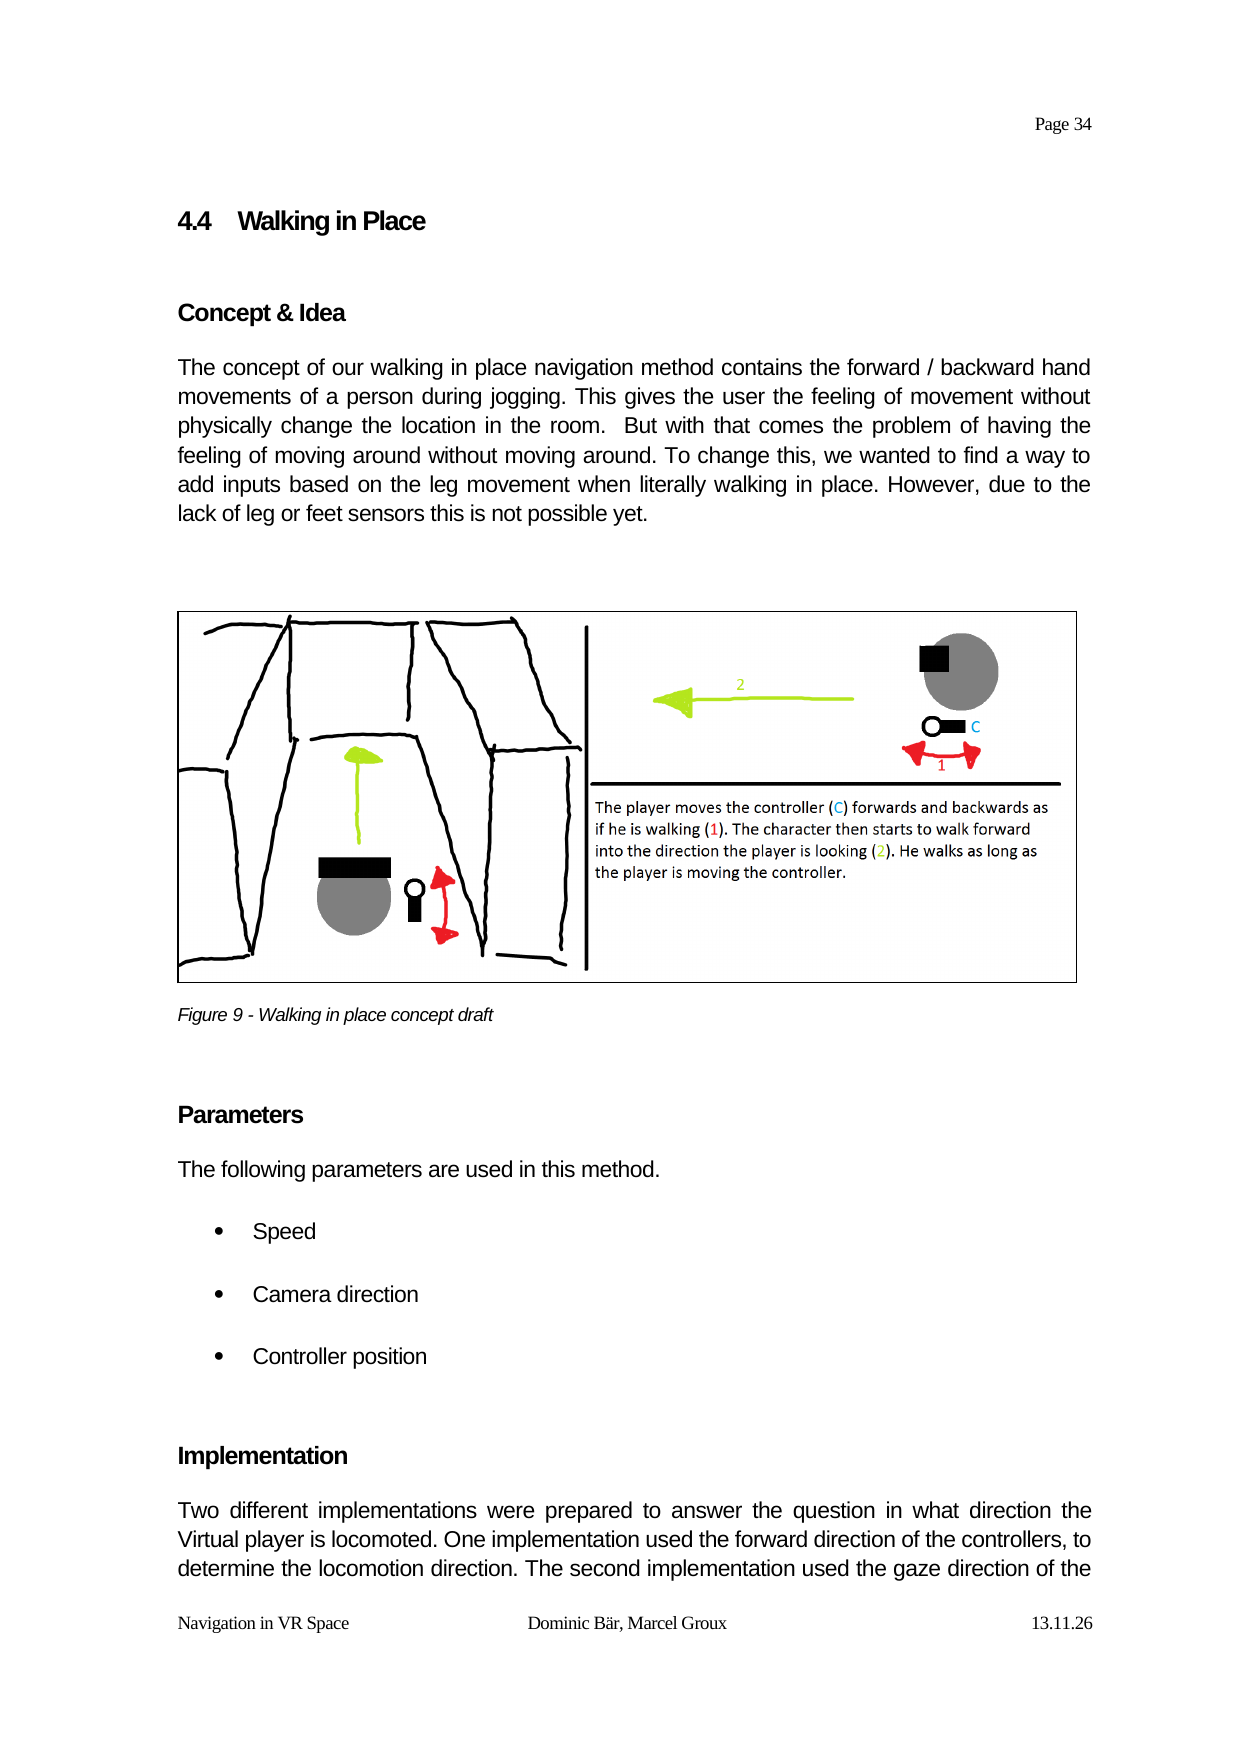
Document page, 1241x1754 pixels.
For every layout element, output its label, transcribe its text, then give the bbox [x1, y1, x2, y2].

subtitle Parameters [177, 1100, 1092, 1129]
text The concept of our walking in place navigation method contains the forward / backward hand movements of a person during jogging. This gives the user the feeling of movement without physically change the location in the room. But with that comes the problem of having the feeling of moving around without moving around. To change this, we wanted to find a way to add inputs based on the leg movement when literally walking in place. However, due to the lack of leg or feet sensors this is not possible yet. [177, 352, 1092, 527]
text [177, 1495, 1092, 1582]
subtitle Concept & Idea [177, 298, 1092, 327]
list Camera direction [215, 1279, 1092, 1308]
text The following parameters are used in this method. [177, 1154, 1092, 1183]
text Figure 9 - Walking in place concept draft [177, 1004, 1092, 1026]
picture [179, 612, 1076, 982]
list Speed [215, 1216, 1092, 1245]
list Controller position [215, 1341, 1092, 1370]
subtitle Walking in Place [177, 205, 1092, 236]
subtitle Implementation [177, 1441, 1092, 1470]
